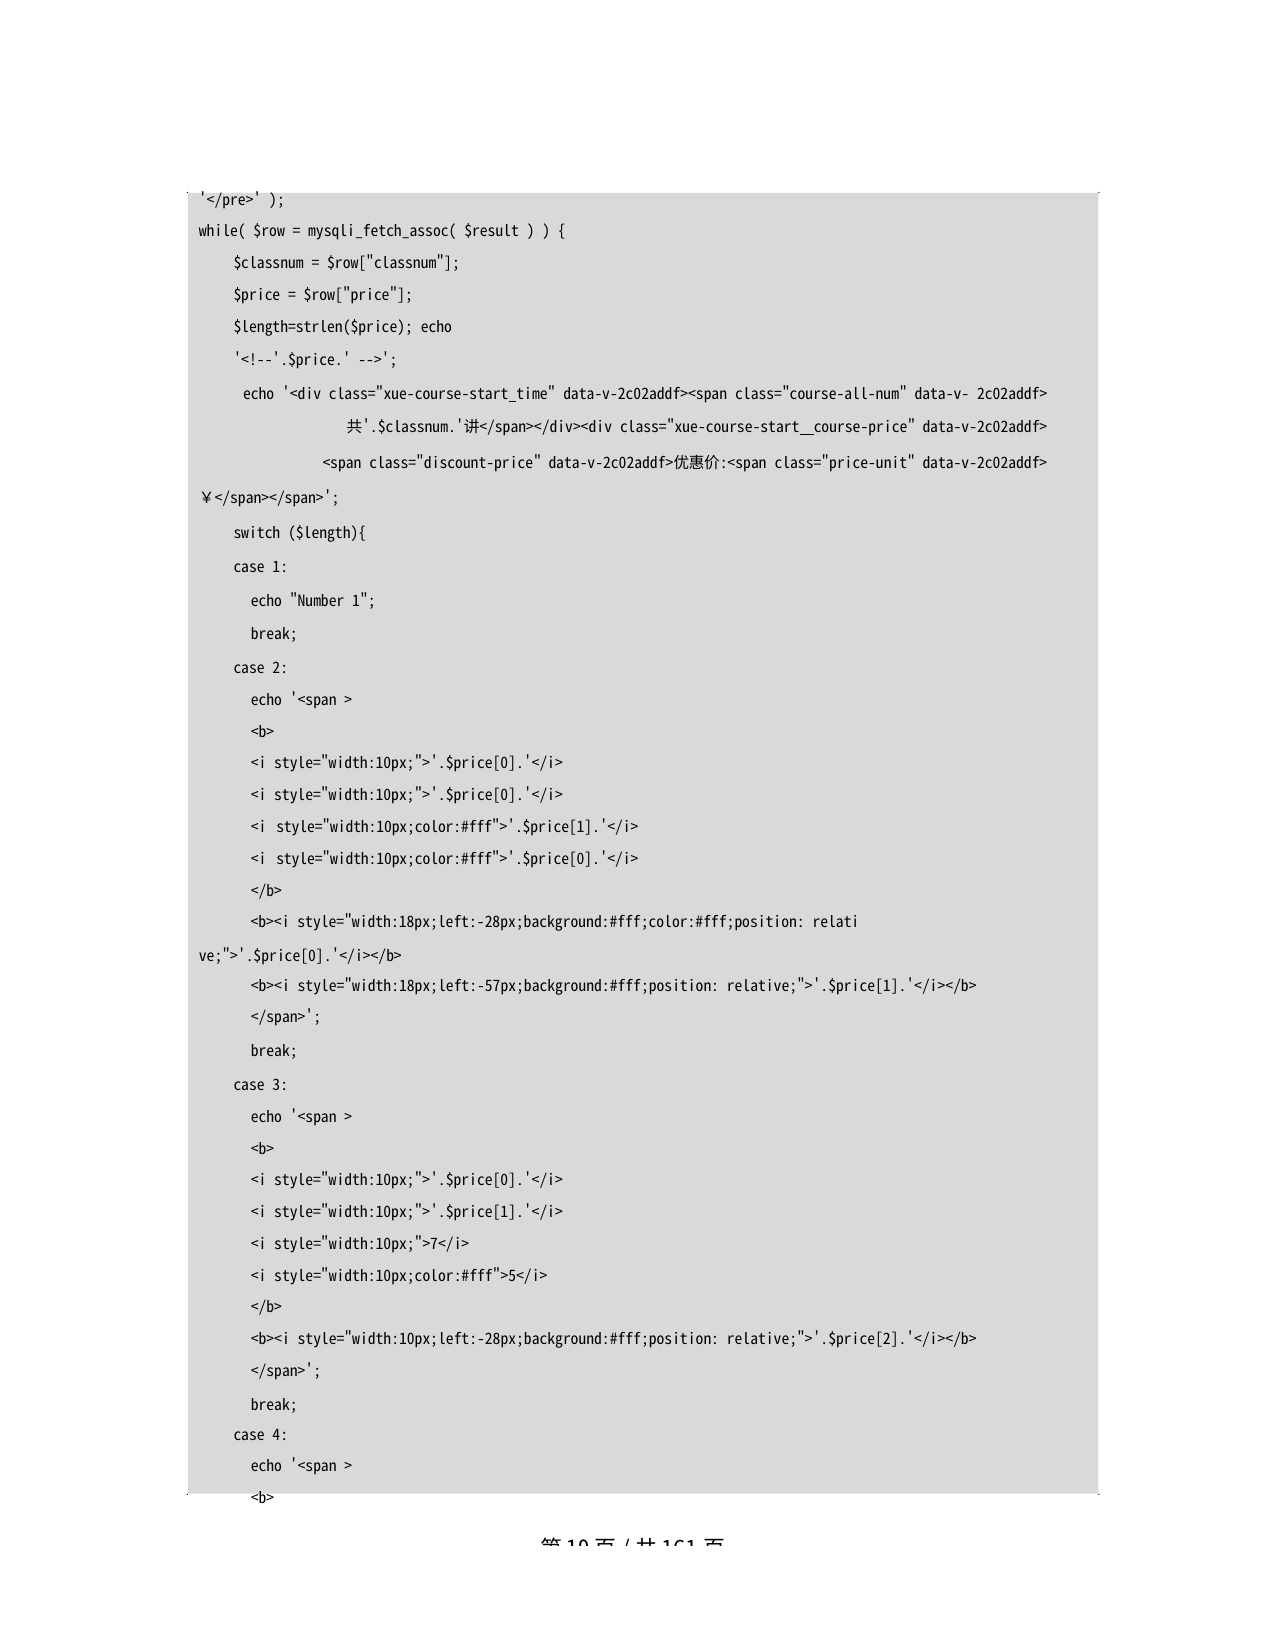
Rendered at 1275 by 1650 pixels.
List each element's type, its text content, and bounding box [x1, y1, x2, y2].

text case 2: [233, 656, 1110, 678]
text while( $row = mysqli_fetch_assoc( $result ) ) { [199, 219, 1110, 241]
text $classnum = $row["classnum"]; [233, 250, 1110, 273]
text <i style="width:10px;">'.$price[1].'</i> [251, 1199, 1110, 1222]
text <b> [251, 1485, 1110, 1508]
text <b><i style="width:18px;left:-57px;background:#fff;position: relative;">'.$price[1].'</i></b> [251, 977, 1110, 996]
text ￥</span></span>'; [199, 486, 1110, 508]
text echo "Number 1"; break; [251, 588, 390, 644]
text '</pre>' ); [199, 187, 1110, 209]
text <span class="discount-price" data-v-2c02addf>优惠价:<span class="price-unit" data-v-2c02addf> [175, 447, 1047, 474]
text echo '<span > [251, 1453, 1110, 1476]
text <b> [251, 1136, 1110, 1158]
text <i style="width:10px;">'.$price[0].'</i> [251, 751, 1110, 773]
text </b> [251, 1295, 1110, 1317]
text case 3: [233, 1073, 1110, 1095]
text $length=strlen($price); echo '<!--'.$price.' -->'; [233, 314, 459, 370]
text <b> [251, 719, 1110, 742]
text echo '<span > [251, 1104, 1110, 1127]
text <i style="width:10px;">'.$price[0].'</i> [251, 783, 1110, 805]
text </span>'; break; [251, 1005, 330, 1061]
text <i style="width:10px;color:#fff">'.$price[0].'</i> [251, 846, 1110, 868]
text <b><i style="width:10px;left:-28px;background:#fff;position: relative;">'.$price[2].'</i></b> [251, 1327, 1110, 1349]
text case 4: [233, 1426, 1110, 1444]
text switch ($length){ case 1: [233, 521, 381, 577]
text <i style="width:10px;">7</i> [251, 1231, 1110, 1254]
text <i style="width:10px;color:#fff">5</i> [251, 1263, 1110, 1286]
text <i style="width:10px;">'.$price[0].'</i> [251, 1168, 1110, 1190]
text <i style="width:10px;color:#fff">'.$price[1].'</i> [251, 814, 1110, 837]
text </span>'; break; [251, 1358, 330, 1415]
text <b><i style="width:18px;left:-28px;background:#fff;color:#fff;position: relative;">'.$price[0].'</i></b> [199, 909, 862, 966]
text </b> [251, 878, 1110, 900]
text echo '<div class="xue-course-start time" data-v-2c02addf><span class="course-all-num" data-v- 2c02addf>共'.$classnum.'讲</span></div><div class="xue-course-start course-price" data-v-2c02addf> [199, 382, 1047, 437]
text $price = $row["price"]; [233, 282, 1110, 305]
text echo '<span > [251, 687, 1110, 710]
